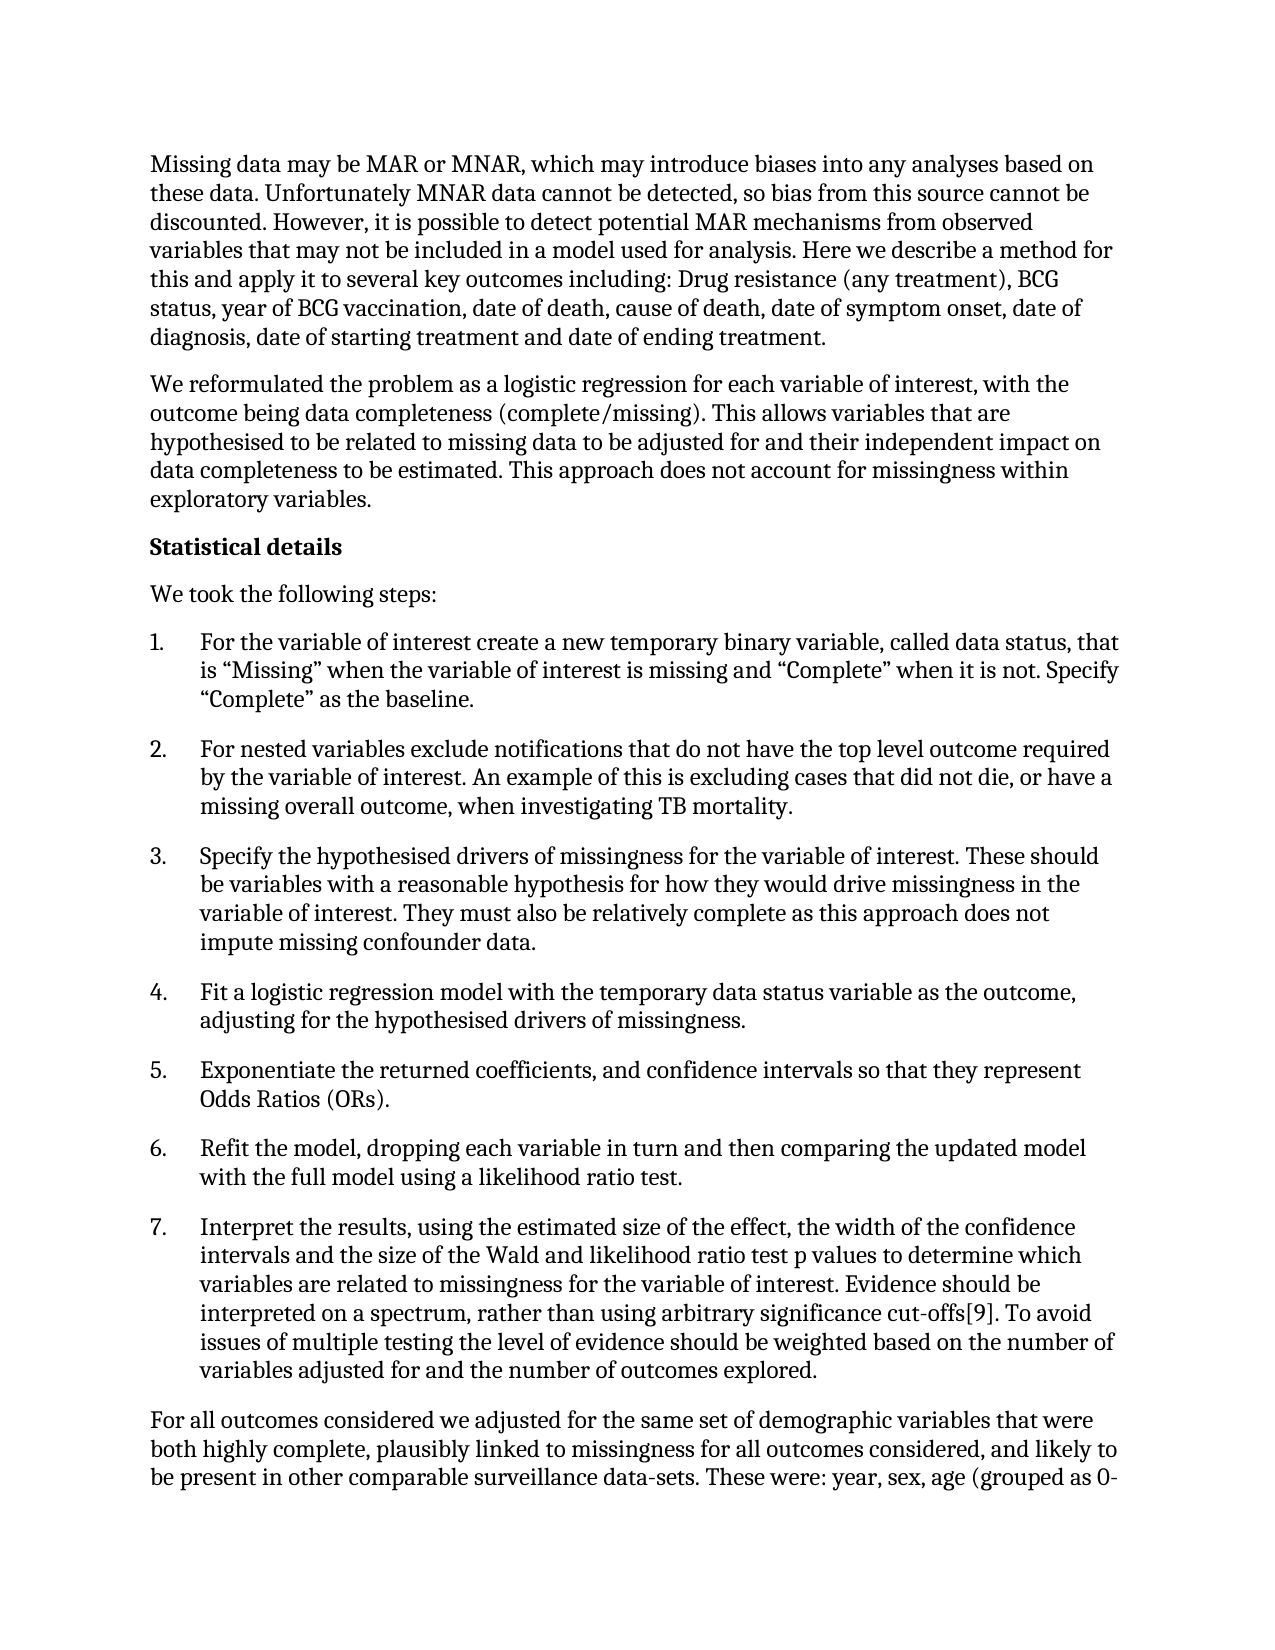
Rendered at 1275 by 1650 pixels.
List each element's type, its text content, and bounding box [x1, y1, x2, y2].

text We reformulated the problem as a logistic regression for each variable of interest, with the outcome being data completeness (complete/missing). This allows variables that are hypothesised to be related to missing data to be adjusted for and their independent impact on data completeness to be estimated. This approach does not account for missingness within exploratory variables. [150, 370, 1125, 514]
list Fit a logistic regression model with the temporary data status variable as the outcome, adjusting for the hypothesised drivers of missingness. [150, 977, 1125, 1035]
text We took the following steps: [150, 580, 1125, 609]
list Interpret the results, using the estimated size of the effect, the width of the confidence intervals and the size of the Wald and likelihood ratio test p values to determine which variables are related to missingness for the variable of interest. Evidence should be interpreted on a spectrum, rather than using arbitrary significance cut-offs[9]. To avoid issues of multiple testing the level of evidence should be weighted based on the number of variables adjusted for and the number of outcomes explored. [150, 1212, 1125, 1385]
text Statistical details [150, 532, 1125, 561]
text Missing data may be MAR or MNAR, which may introduce biases into any analyses based on these data. Unfortunately MNAR data cannot be detected, so bias from this source cannot be discounted. However, it is possible to detect potential MAR mechanisms from observed variables that may not be included in a model used for analysis. Here we describe a method for this and apply it to several key outcomes including: Drug resistance (any treatment), BCG status, year of BCG vaccination, date of death, cause of death, date of symptom onset, date of diagnosis, date of starting treatment and date of ending treatment. [150, 150, 1125, 351]
list For nested variables exclude notifications that do not have the top level outcome required by the variable of interest. An example of this is excluding cases that did not die, or have a missing overall outcome, when investigating TB mortality. [150, 734, 1125, 821]
list Exponentiate the returned coefficients, and confidence intervals so that they represent Odds Ratios (ORs). [150, 1056, 1125, 1113]
list Specify the hypothesised drivers of missingness for the variable of interest. These should be variables with a reasonable hypothesis for how they would drive missingness in the variable of interest. They must also be relatively complete as this approach does not impute missing confounder data. [150, 842, 1125, 957]
list Refit the model, dropping each variable in turn and then comparing the updated model with the full model using a likelihood ratio test. [150, 1134, 1125, 1192]
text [150, 1406, 1125, 1492]
list For the variable of interest create a new temporary binary variable, called data status, that is “Missing” when the variable of interest is missing and “Complete” when it is not. Specify “Complete” as the baseline. [150, 627, 1125, 714]
